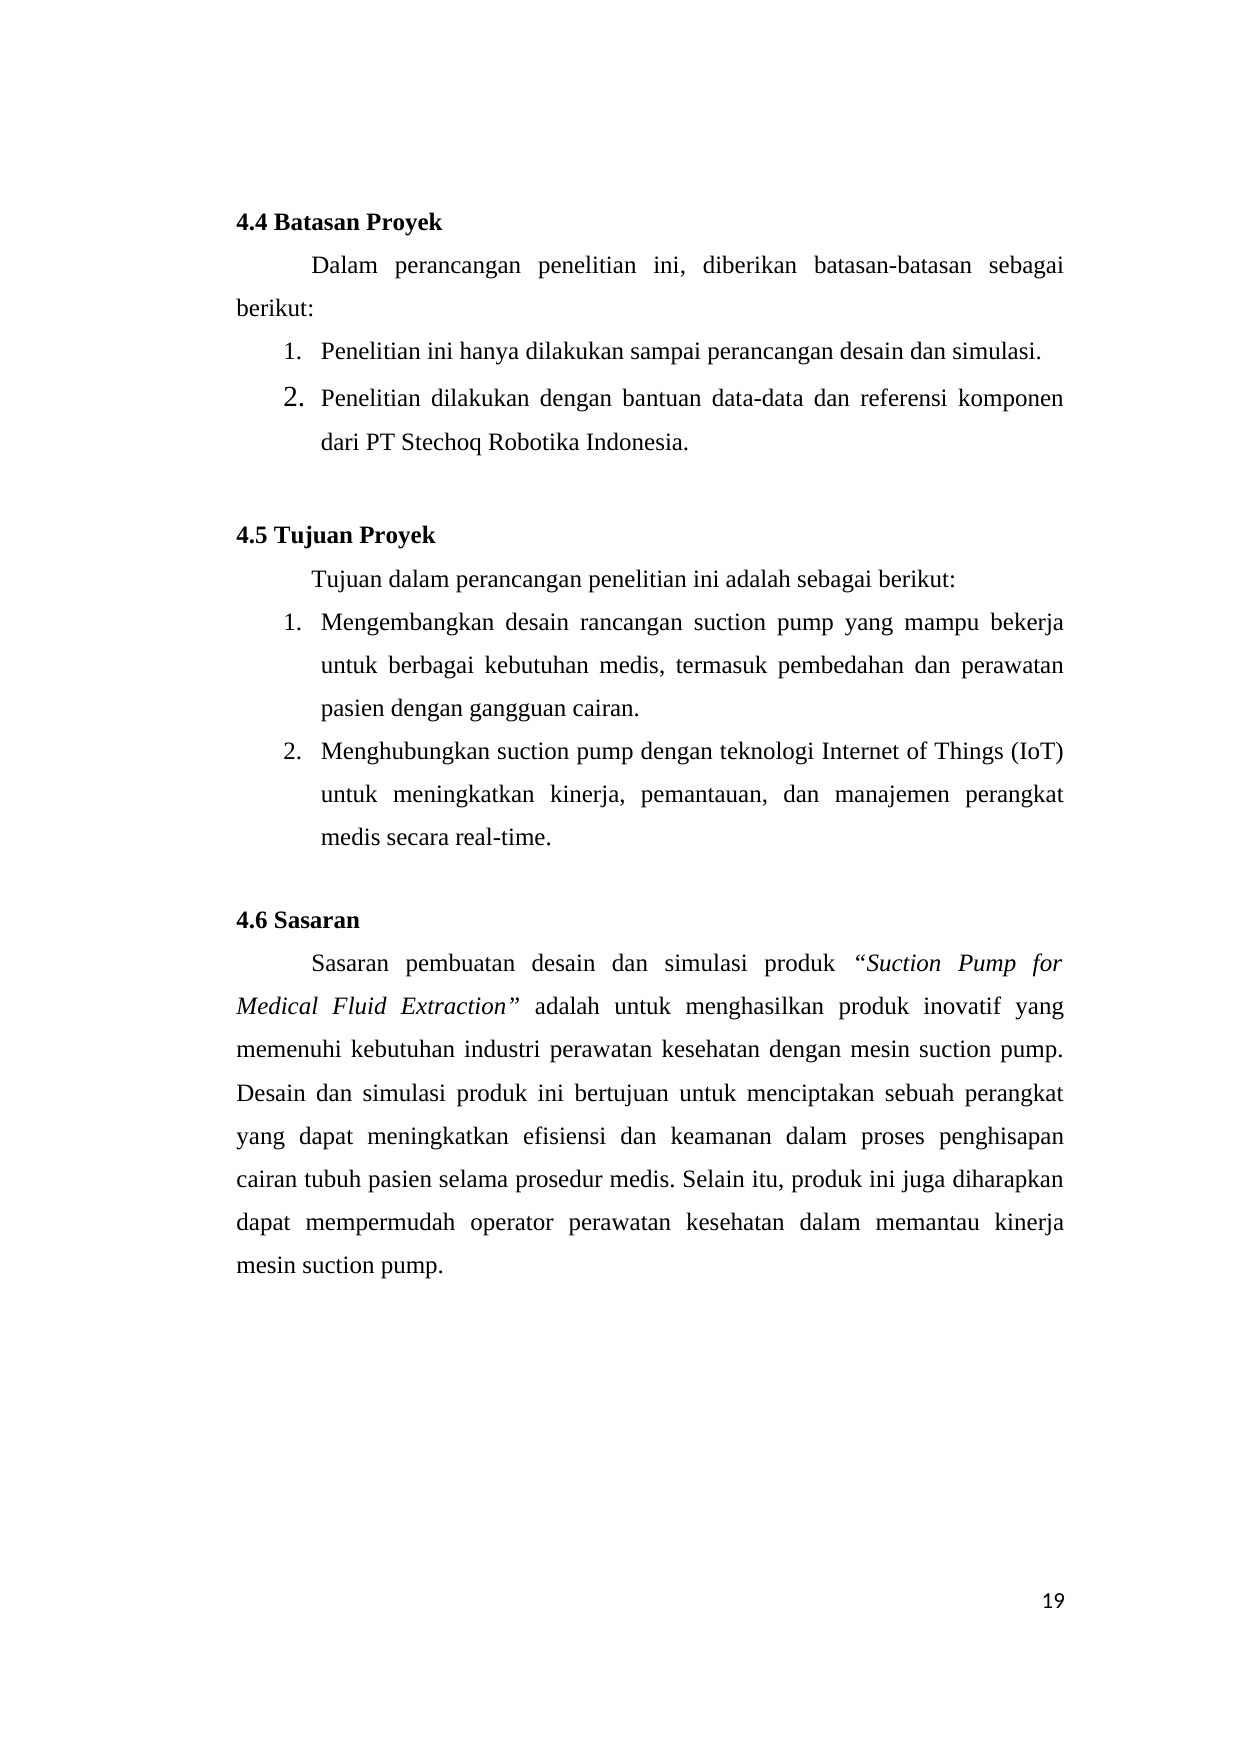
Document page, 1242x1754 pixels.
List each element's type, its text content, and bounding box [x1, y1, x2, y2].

text Tujuan dalam perancangan penelitian ini adalah sebagai berikut: [236, 564, 1064, 592]
list Mengembangkan desain rancangan suction pump yang mampu bekerja untuk berbagai kebutuhan medis, termasuk pembedahan dan perawatan pasien dengan gangguan cairan. [283, 607, 1064, 722]
text Sasaran pembuatan desain dan simulasi produk “Suction Pump for Medical Fluid Extraction” adalah untuk menghasilkan produk inovatif yang memenuhi kebutuhan industri perawatan kesehatan dengan mesin suction pump. Desain dan simulasi produk ini bertujuan untuk menciptakan sebuah perangkat yang dapat meningkatkan efisiensi dan keamanan dalam proses penghisapan cairan tubuh pasien selama prosedur medis. Selain itu, produk ini juga diharapkan dapat mempermudah operator perawatan kesehatan dalam memantau kinerja mesin suction pump. [236, 948, 1064, 1279]
text Dalam perancangan penelitian ini, diberikan batasan-batasan sebagai berikut: [236, 250, 1064, 322]
subtitle Batasan Proyek [236, 207, 1064, 236]
list Menghubungkan suction pump dengan teknologi Internet of Things (IoT) untuk meningkatkan kinerja, pemantauan, dan manajemen perangkat medis secara real-time. [283, 736, 1064, 851]
subtitle Sasaran [236, 905, 1064, 934]
list Penelitian dilakukan dengan bantuan data-data dan referensi komponen dari PT Stechoq Robotika Indonesia. [283, 379, 1064, 456]
subtitle Tujuan Proyek [236, 521, 1064, 549]
list Penelitian ini hanya dilakukan sampai perancangan desain dan simulasi. [283, 336, 1064, 365]
